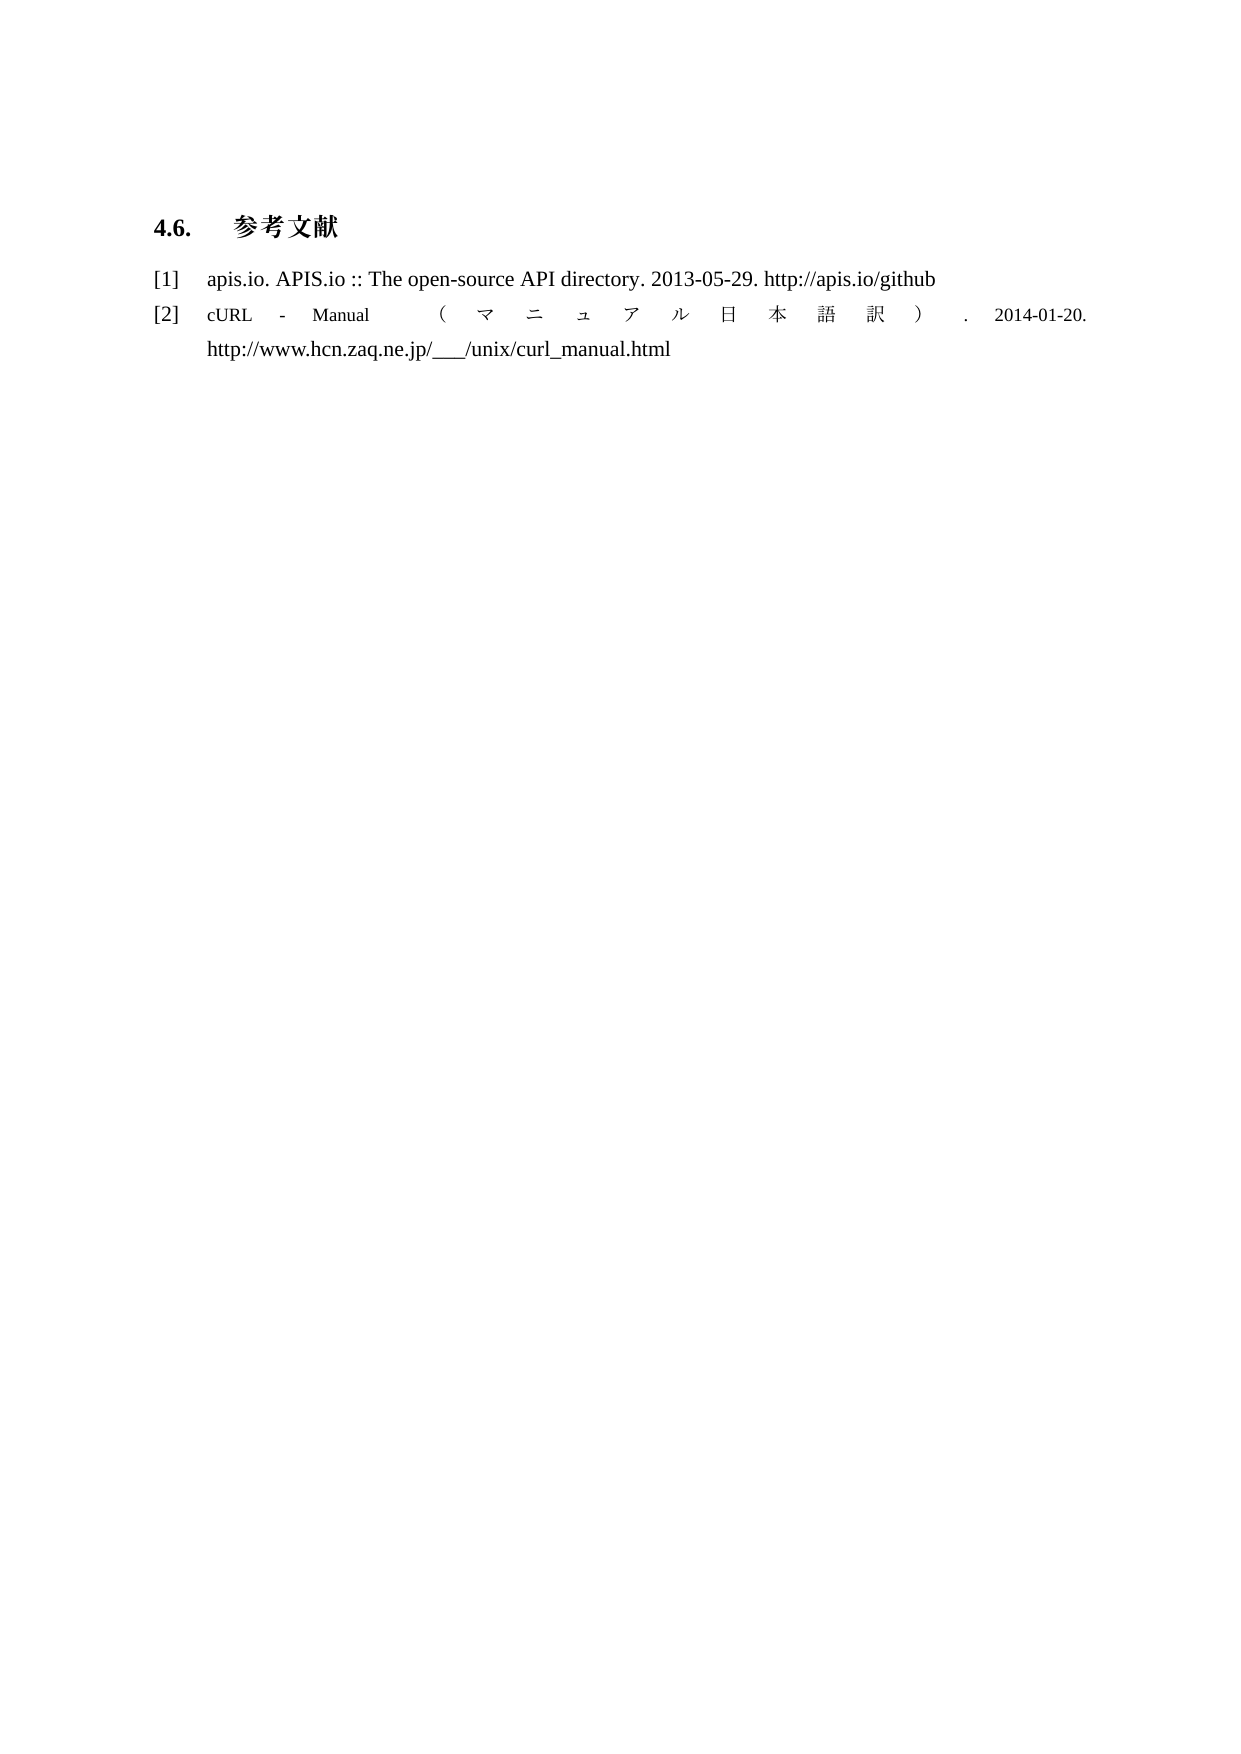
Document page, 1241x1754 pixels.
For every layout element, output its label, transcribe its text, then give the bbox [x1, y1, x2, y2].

list 参考文献 [153, 191, 1087, 261]
list cURL - Manual （マニュアル日本語訳）. 2014-01-20. http://www.hcn.zaq.ne.jp/___/unix/curl_manual.html [153, 296, 1087, 366]
list apis.io. APIS.io :: The open-source API directory. 2013-05-29. http://apis.io/github [153, 261, 1087, 296]
